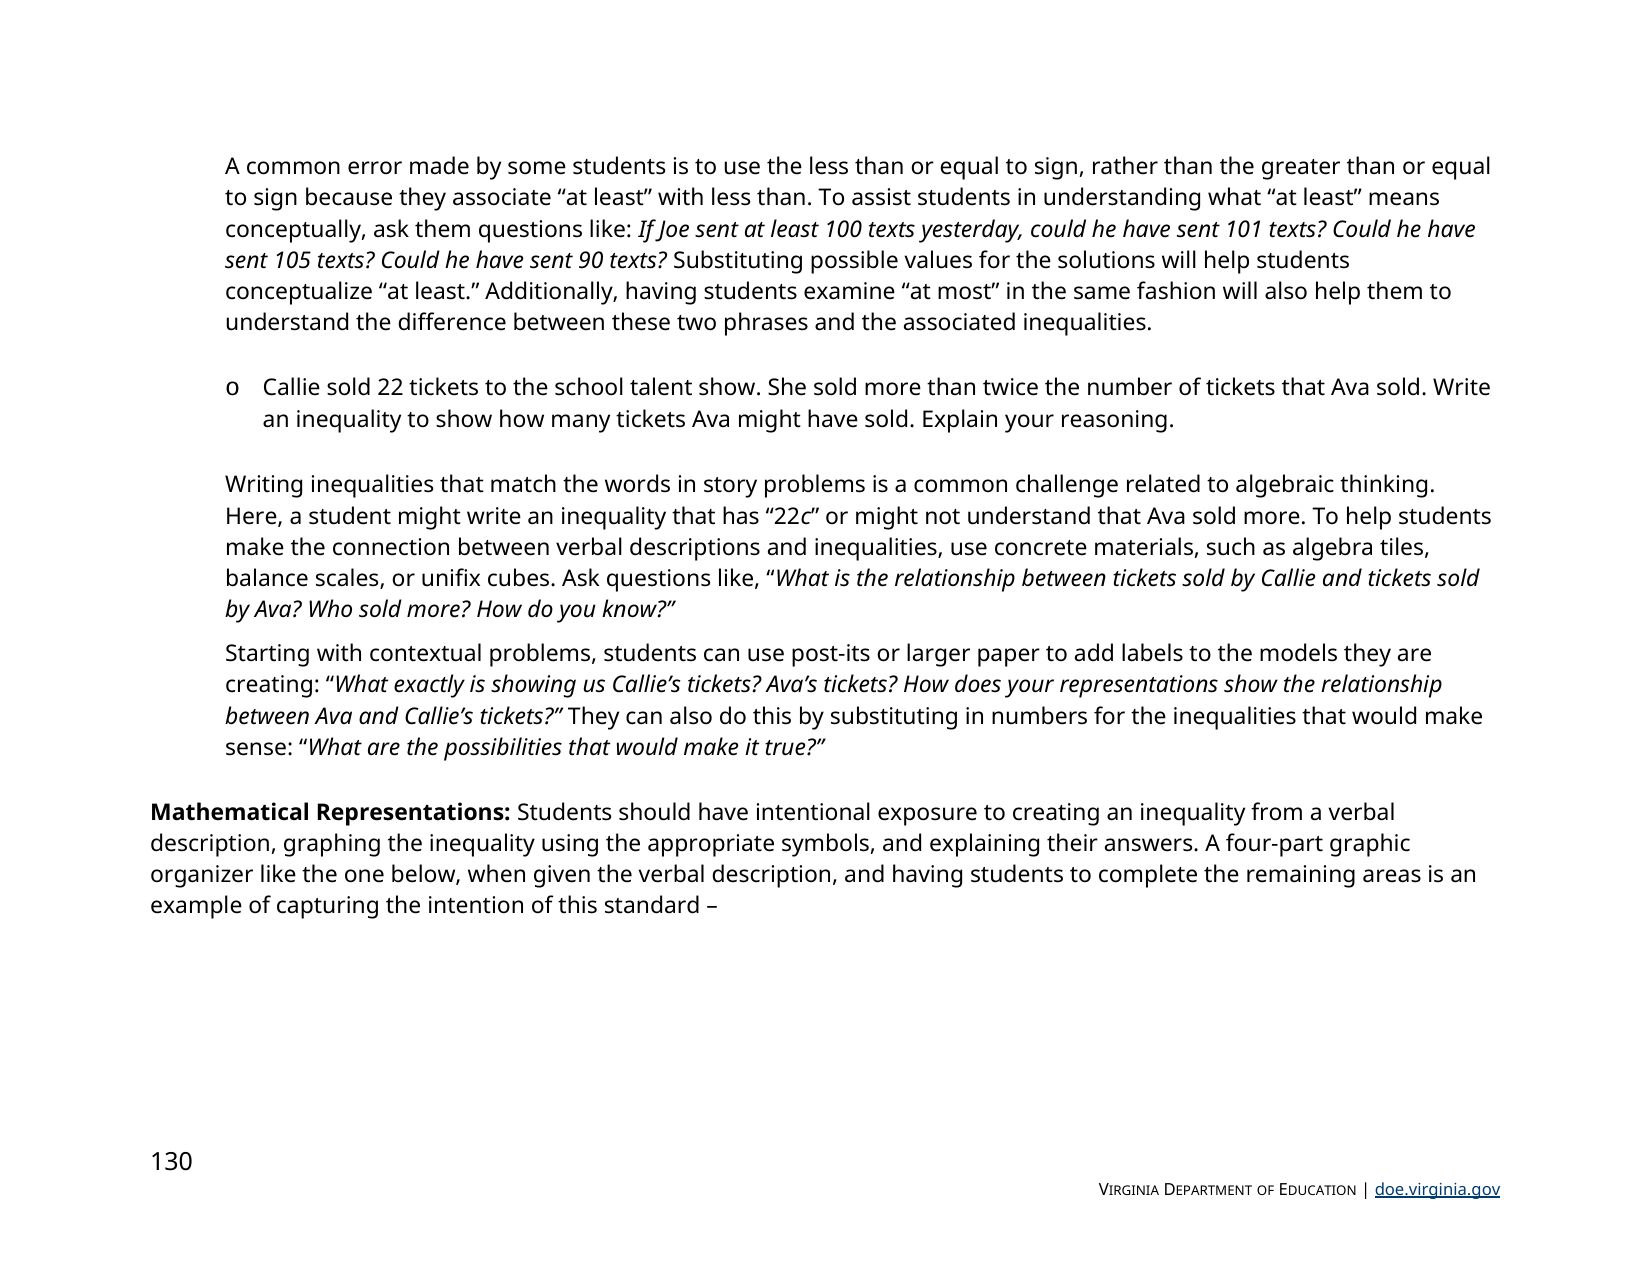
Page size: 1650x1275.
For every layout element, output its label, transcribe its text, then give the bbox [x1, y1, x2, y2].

list Writing inequalities that match the words in story problems is a common challenge related to algebraic thinking. Here, a student might write an inequality that has “22c” or might not understand that Ava sold more. To help students make the connection between verbal descriptions and inequalities, use concrete materials, such as algebra tiles, balance scales, or unifix cubes. Ask questions like, “What is the relationship between tickets sold by Callie and tickets sold by Ava? Who sold more? How do you know?” [225, 468, 1500, 624]
list Starting with contextual problems, students can use post-its or larger paper to add labels to the models they are creating: “What exactly is showing us Callie’s tickets? Ava’s tickets? How does your representations show the relationship between Ava and Callie’s tickets?” They can also do this by substituting in numbers for the inequalities that would make sense: “What are the possibilities that would make it true?” [225, 637, 1500, 762]
text Mathematical Representations: Students should have intentional exposure to creating an inequality from a verbal description, graphing the inequality using the appropriate symbols, and explaining their answers. A four-part graphic organizer like the one below, when given the verbal description, and having students to complete the remaining areas is an example of capturing the intention of this standard – [150, 796, 1500, 921]
text A common error made by some students is to use the less than or equal to sign, rather than the greater than or equal to sign because they associate “at least” with less than. To assist students in understanding what “at least” means conceptually, ask them questions like: If Joe sent at least 100 texts yesterday, could he have sent 101 texts? Could he have sent 105 texts? Could he have sent 90 texts? Substituting possible values for the solutions will help students conceptualize “at least.” Additionally, having students examine “at most” in the same fashion will also help them to understand the difference between these two phrases and the associated inequalities. [225, 150, 1500, 337]
list Callie sold 22 tickets to the school talent show. She sold more than twice the number of tickets that Ava sold. Write an inequality to show how many tickets Ava might have sold. Explain your reasoning. [225, 371, 1500, 434]
